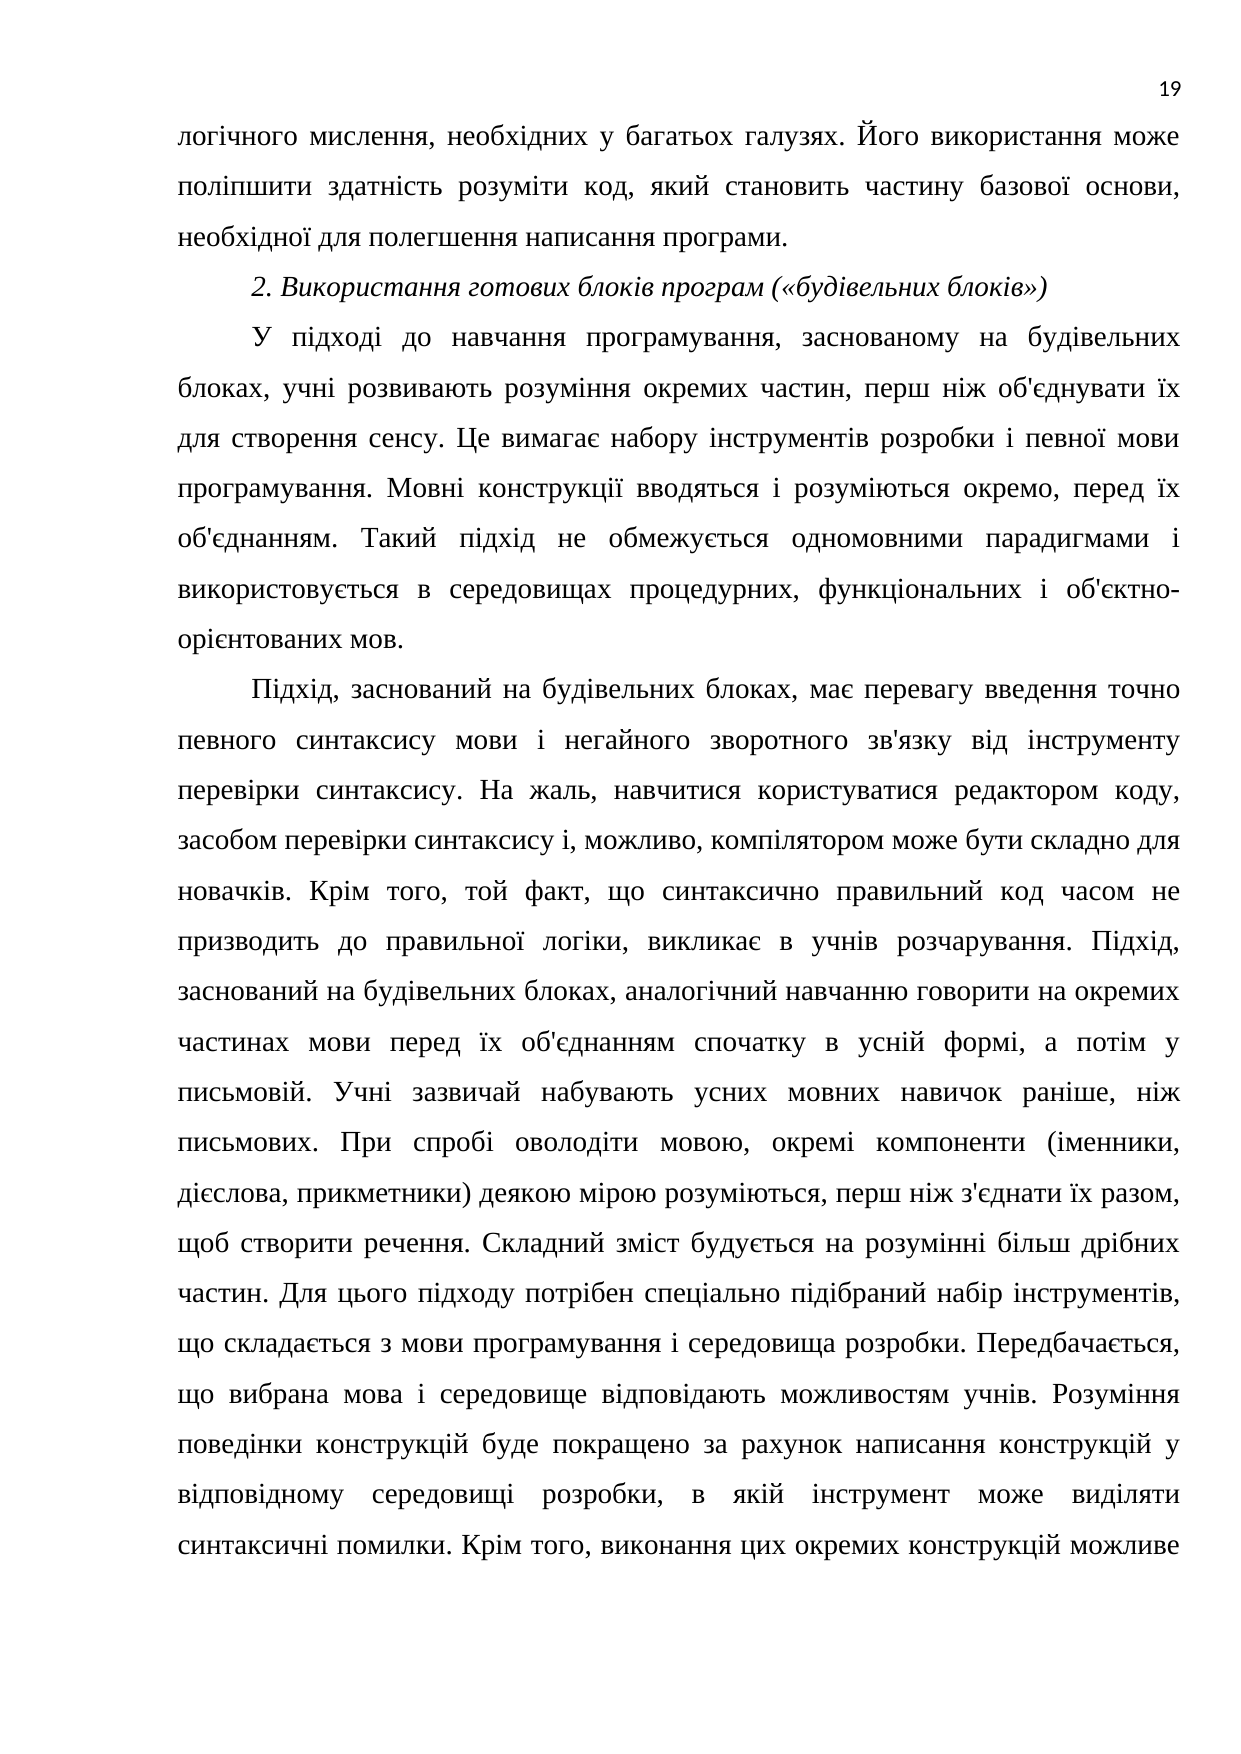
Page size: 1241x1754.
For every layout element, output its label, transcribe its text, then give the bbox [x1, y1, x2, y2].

text 2. Використання готових блоків програм («будівельних блоків») [177, 269, 1181, 303]
text У підході до навчання програмування, заснованому на будівельних блоках, учні розвивають розуміння окремих частин, перш ніж об'єднувати їх для створення сенсу. Це вимагає набору інструментів розробки і певної мови програмування. Мовні конструкції вводяться і розуміються окремо, перед їх об'єднанням. Такий підхід не обмежується одномовними парадигмами і використовується в середовищах процедурних, функціональних і об'єктно-орієнтованих мов. [177, 319, 1181, 655]
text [177, 672, 1181, 1560]
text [177, 118, 1181, 252]
